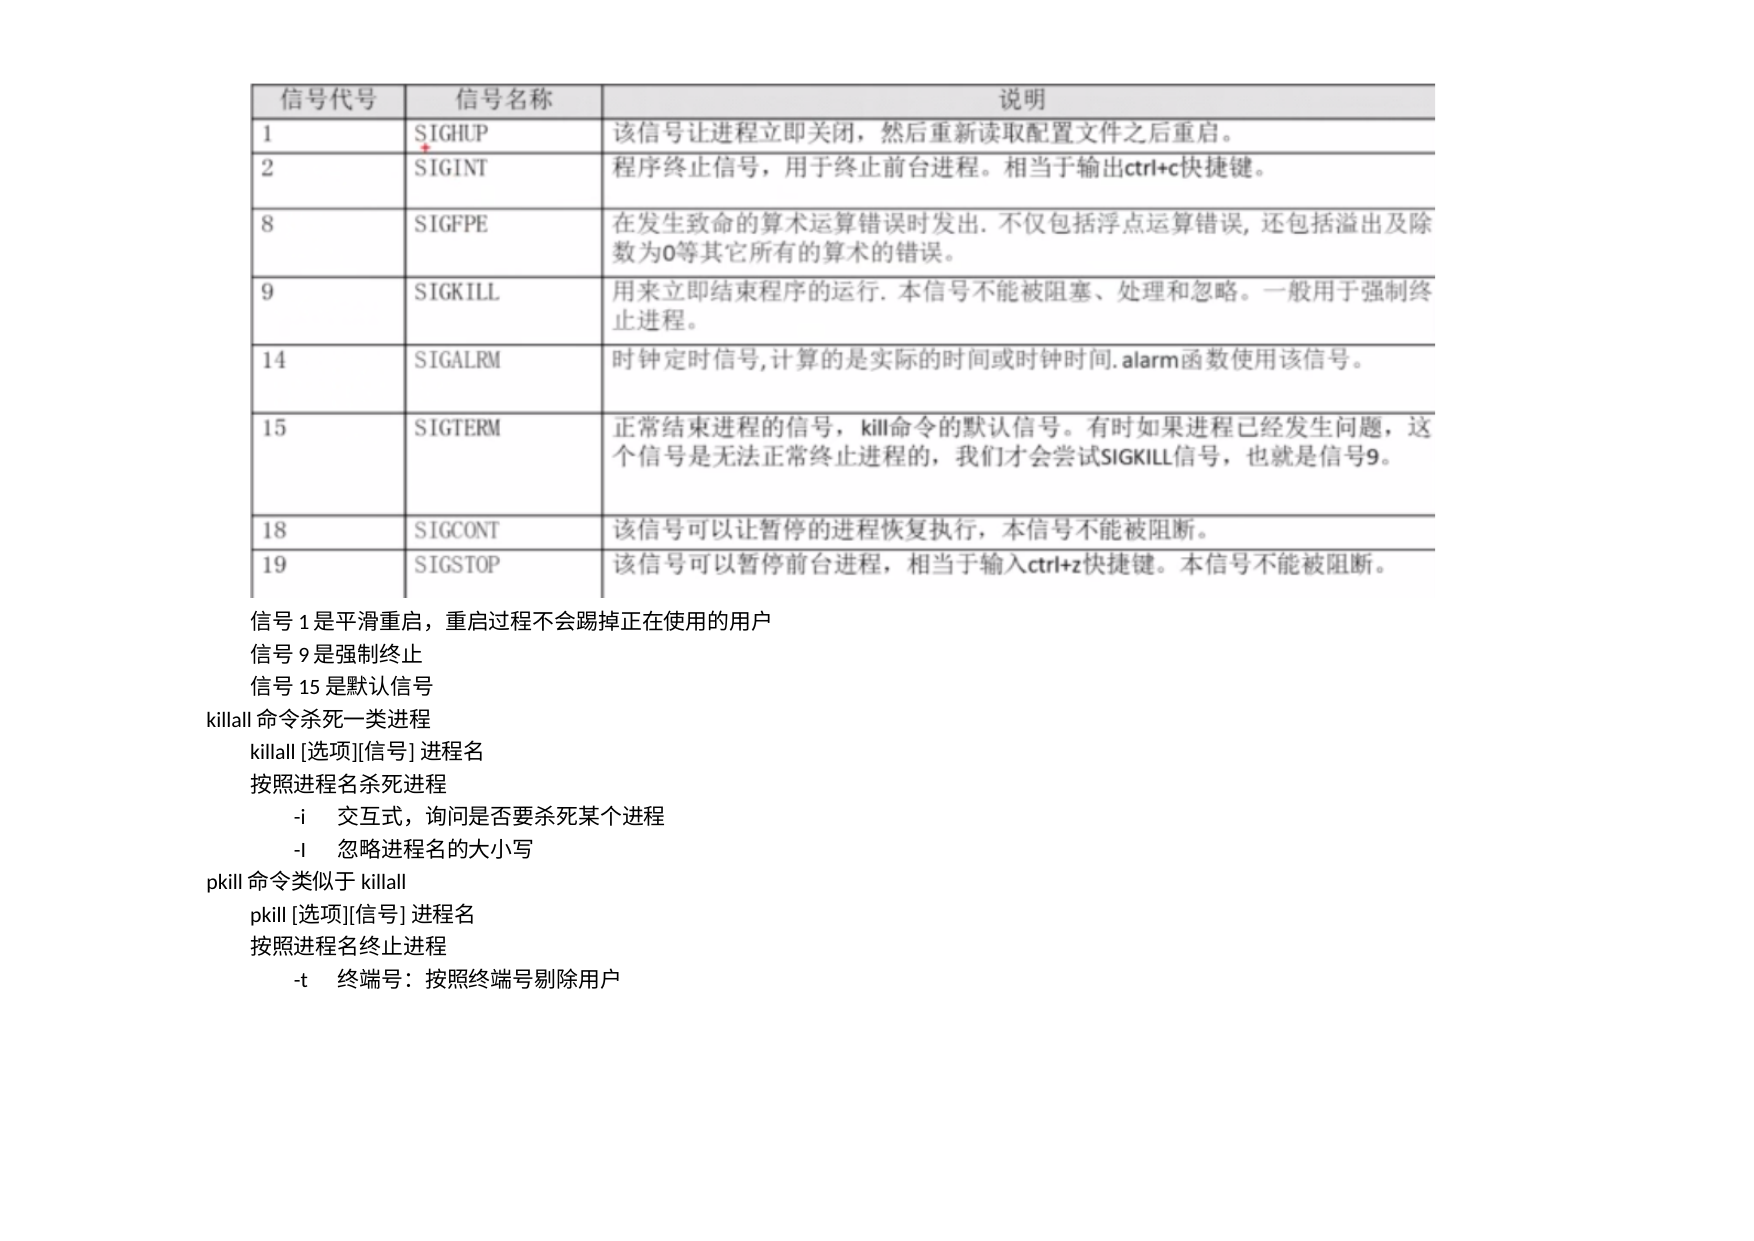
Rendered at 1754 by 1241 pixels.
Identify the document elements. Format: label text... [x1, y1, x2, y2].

list pkill命令类似于killall [162, 864, 1679, 896]
list 信号15是默认信号 [162, 669, 1679, 701]
list pkill [选项][信号] 进程名 [162, 896, 1679, 929]
list killall命令杀死一类进程 [162, 701, 1679, 734]
picture [250, 83, 1436, 598]
list 按照进程名杀死进程 [162, 766, 1679, 799]
list -i 交互式，询问是否要杀死某个进程 [162, 799, 1679, 831]
list 信号9是强制终止 [162, 636, 1679, 669]
list 信号1是平滑重启，重启过程不会踢掉正在使用的用户 [162, 604, 1679, 636]
list 按照进程名终止进程 [162, 929, 1679, 961]
list -I 忽略进程名的大小写 [162, 831, 1679, 864]
list killall [选项][信号] 进程名 [162, 734, 1679, 766]
list -t 终端号：按照终端号剔除用户 [162, 961, 1679, 994]
